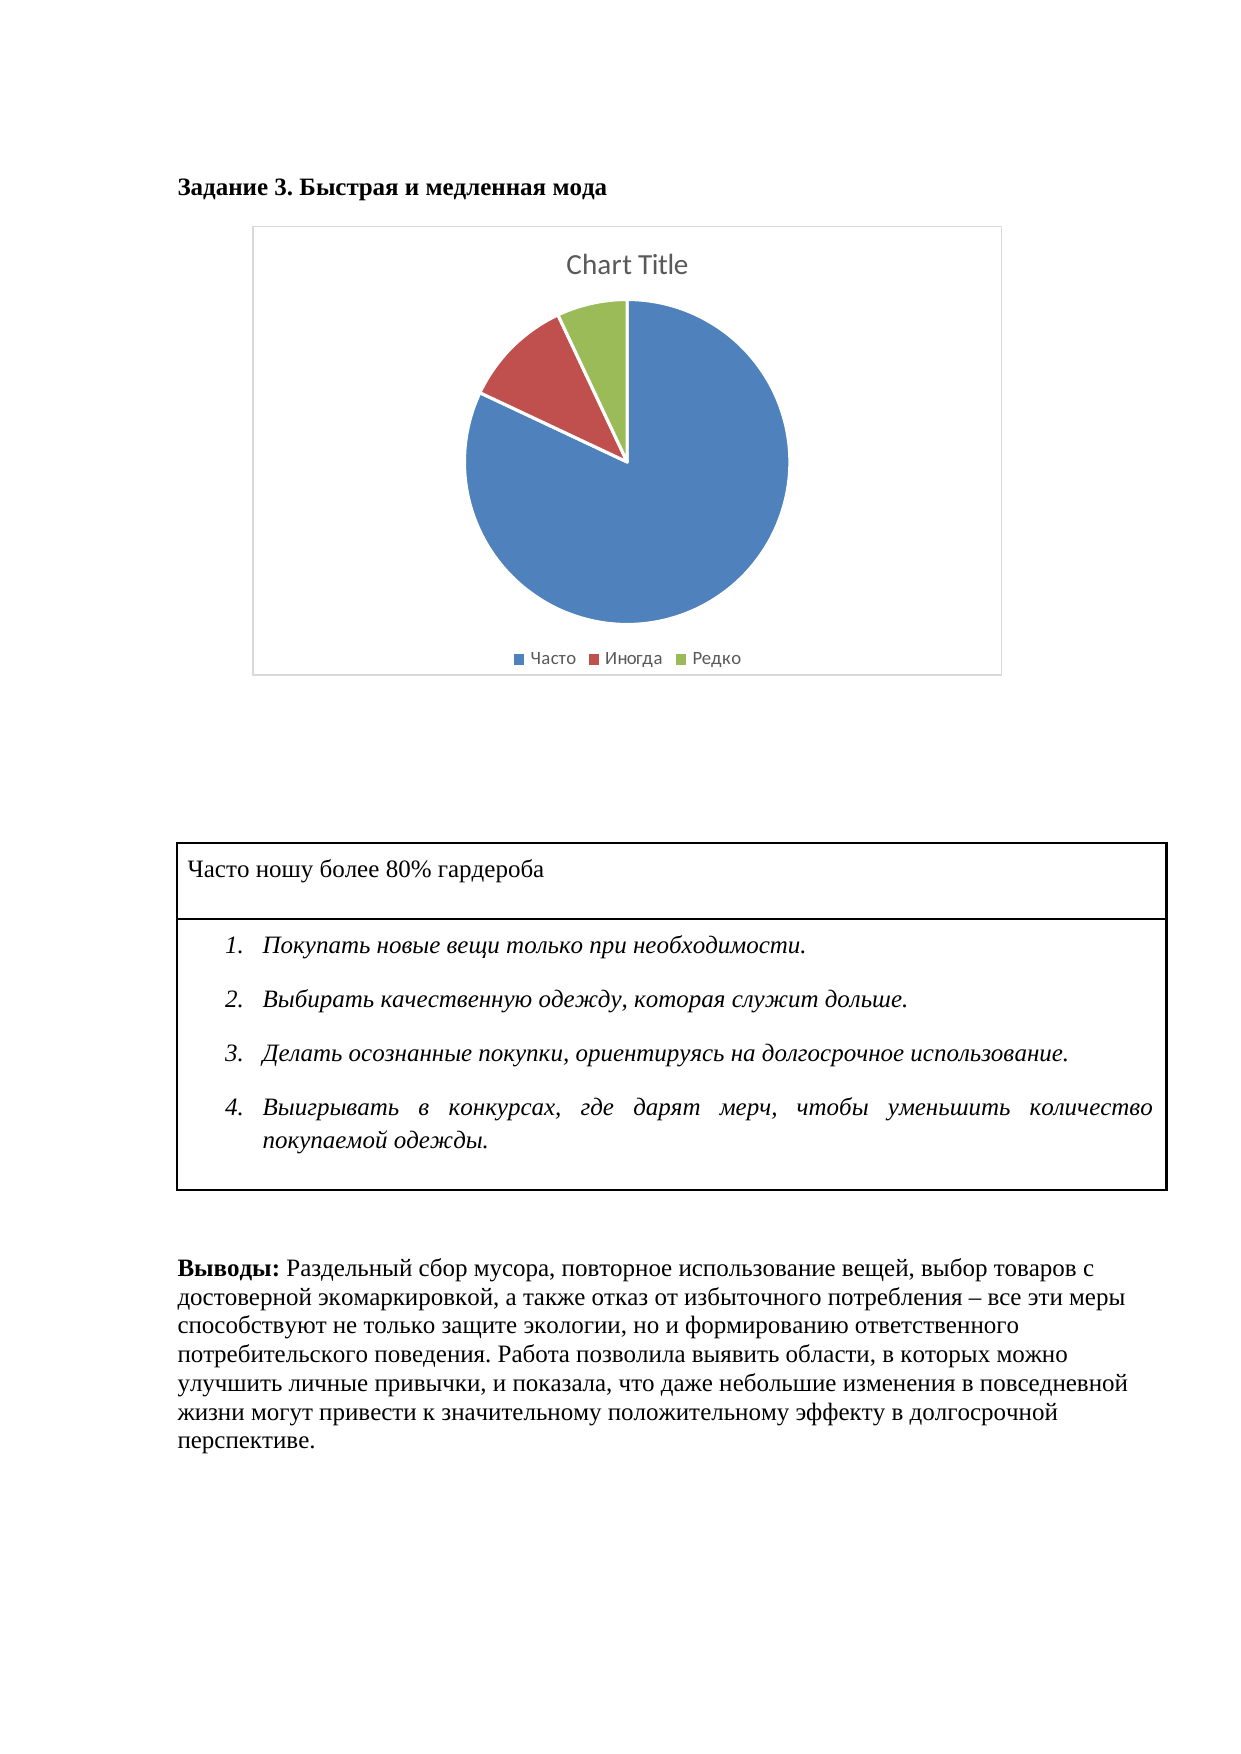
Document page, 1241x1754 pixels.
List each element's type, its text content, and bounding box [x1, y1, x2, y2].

table_cell Покупать новые вещи только при необходимости. Выбирать качественную одежду, которая служит дольше. Делать осознанные покупки, ориентируясь на долгосрочное использование. Выигрывать в конкурсах, где дарят мерч, чтобы уменьшить количество покупаемой одежды. [178, 920, 1165, 1189]
text Задание 3. Быстрая и медленная мода [177, 172, 1152, 201]
table_header Часто ношу более 80% гардероба [178, 844, 1165, 918]
text Выводы: Раздельный сбор мусора, повторное использование вещей, выбор товаров с достоверной экомаркировкой, а также отказ от избыточного потребления – все эти меры способствуют не только защите экологии, но и формированию ответственного потребительского поведения. Работа позволила выявить области, в которых можно улучшить личные привычки, и показала, что даже небольшие изменения в повседневной жизни могут привести к значительному положительному эффекту в долгосрочной перспективе. [177, 1253, 1152, 1454]
